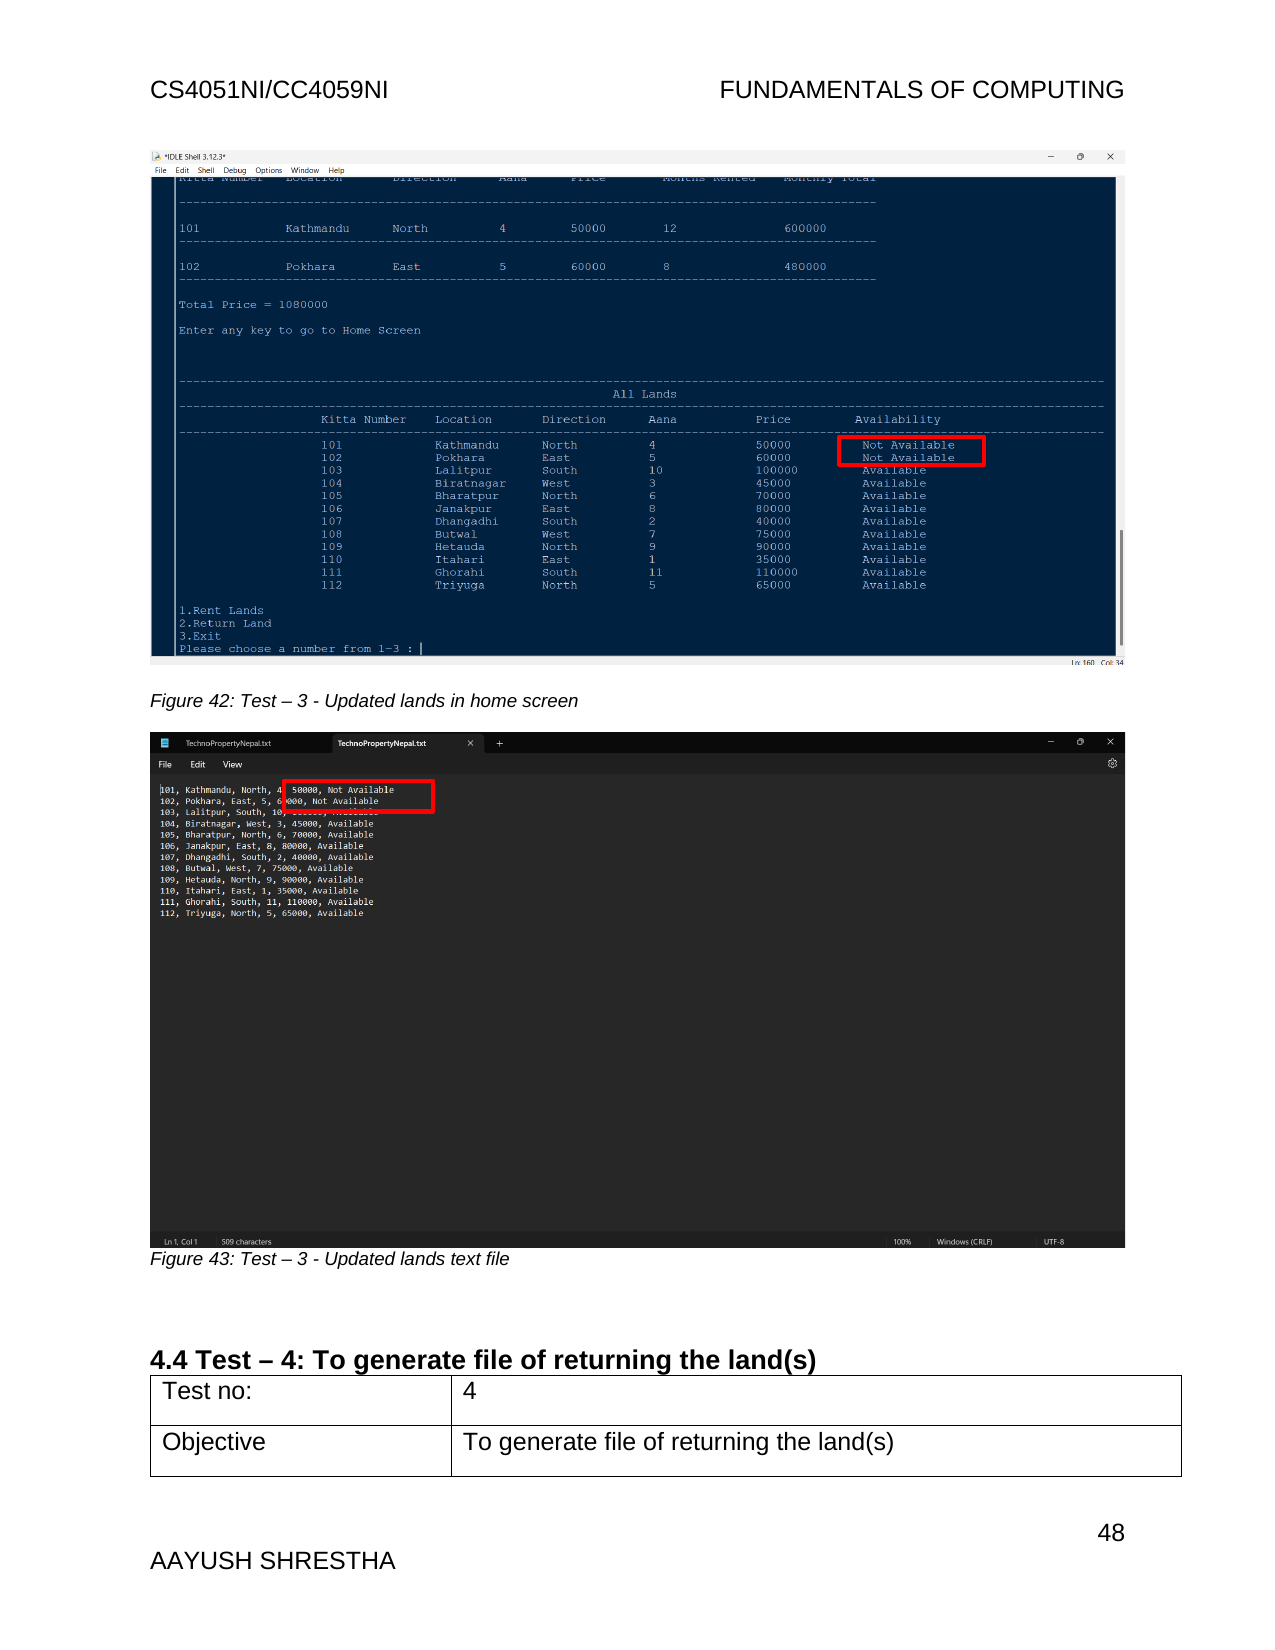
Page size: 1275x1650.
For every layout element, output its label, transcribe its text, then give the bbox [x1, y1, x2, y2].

table_header 4 [452, 1376, 1181, 1425]
subtitle 4.4 Test – 4: To generate file of returning the land(s) [150, 1344, 1125, 1375]
table_cell Objective [151, 1426, 451, 1476]
picture [150, 150, 1125, 665]
picture [150, 732, 1125, 1248]
text Figure 42: Test – 3 - Updated lands in home screen [150, 690, 1125, 711]
table_cell To generate file of returning the land(s) [452, 1426, 1181, 1476]
table_header Test no: [151, 1376, 451, 1425]
text Figure 43: Test – 3 - Updated lands text file [150, 1248, 1125, 1269]
